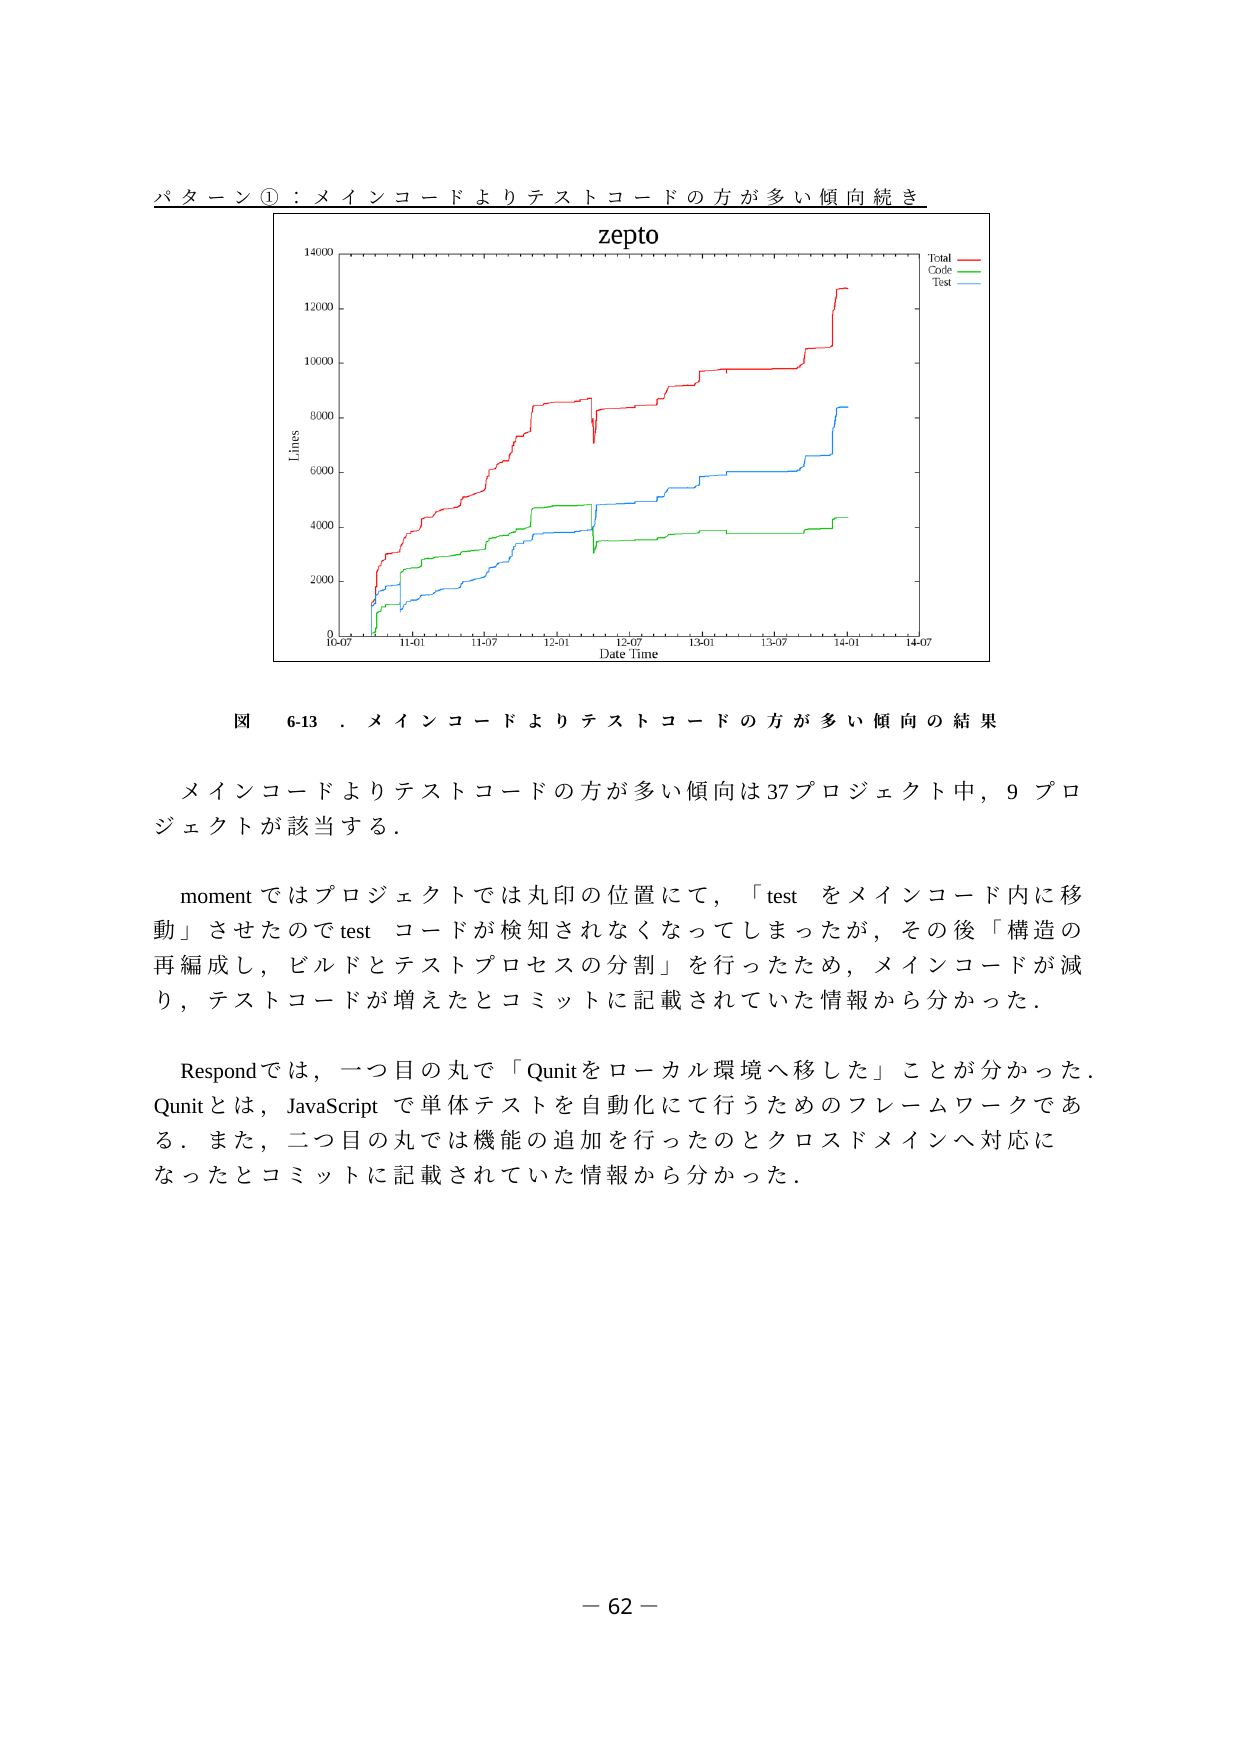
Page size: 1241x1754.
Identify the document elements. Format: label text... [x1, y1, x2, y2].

text momentではプロジェクトでは丸印の位置にて，「testをメインコード内に移動」させたのでtestコードが検知されなくなってしまったが，その後「構造の再編成し，ビルドとテストプロセスの分割」を行ったため，メインコードが減り，テストコードが増えたとコミットに記載されていた情報から分かった． [153, 877, 1087, 1017]
text Respondでは，一つ目の丸で「Qunitをローカル環境へ移した」ことが分かった．Qunitとは，JavaScriptで単体テストを自動化にて行うためのフレームワークである．また，二つ目の丸では機能の追加を行ったのとクロスドメインへ対応になったとコミットに記載されていた情報から分かった． [153, 1051, 1087, 1191]
text メインコードよりテストコードの方が多い傾向は37プロジェクト中，9プロジェクトが該当する． [153, 772, 1087, 842]
picture [274, 214, 989, 661]
text パターン①：メインコードよりテストコードの方が多い傾向続き [153, 179, 1087, 214]
